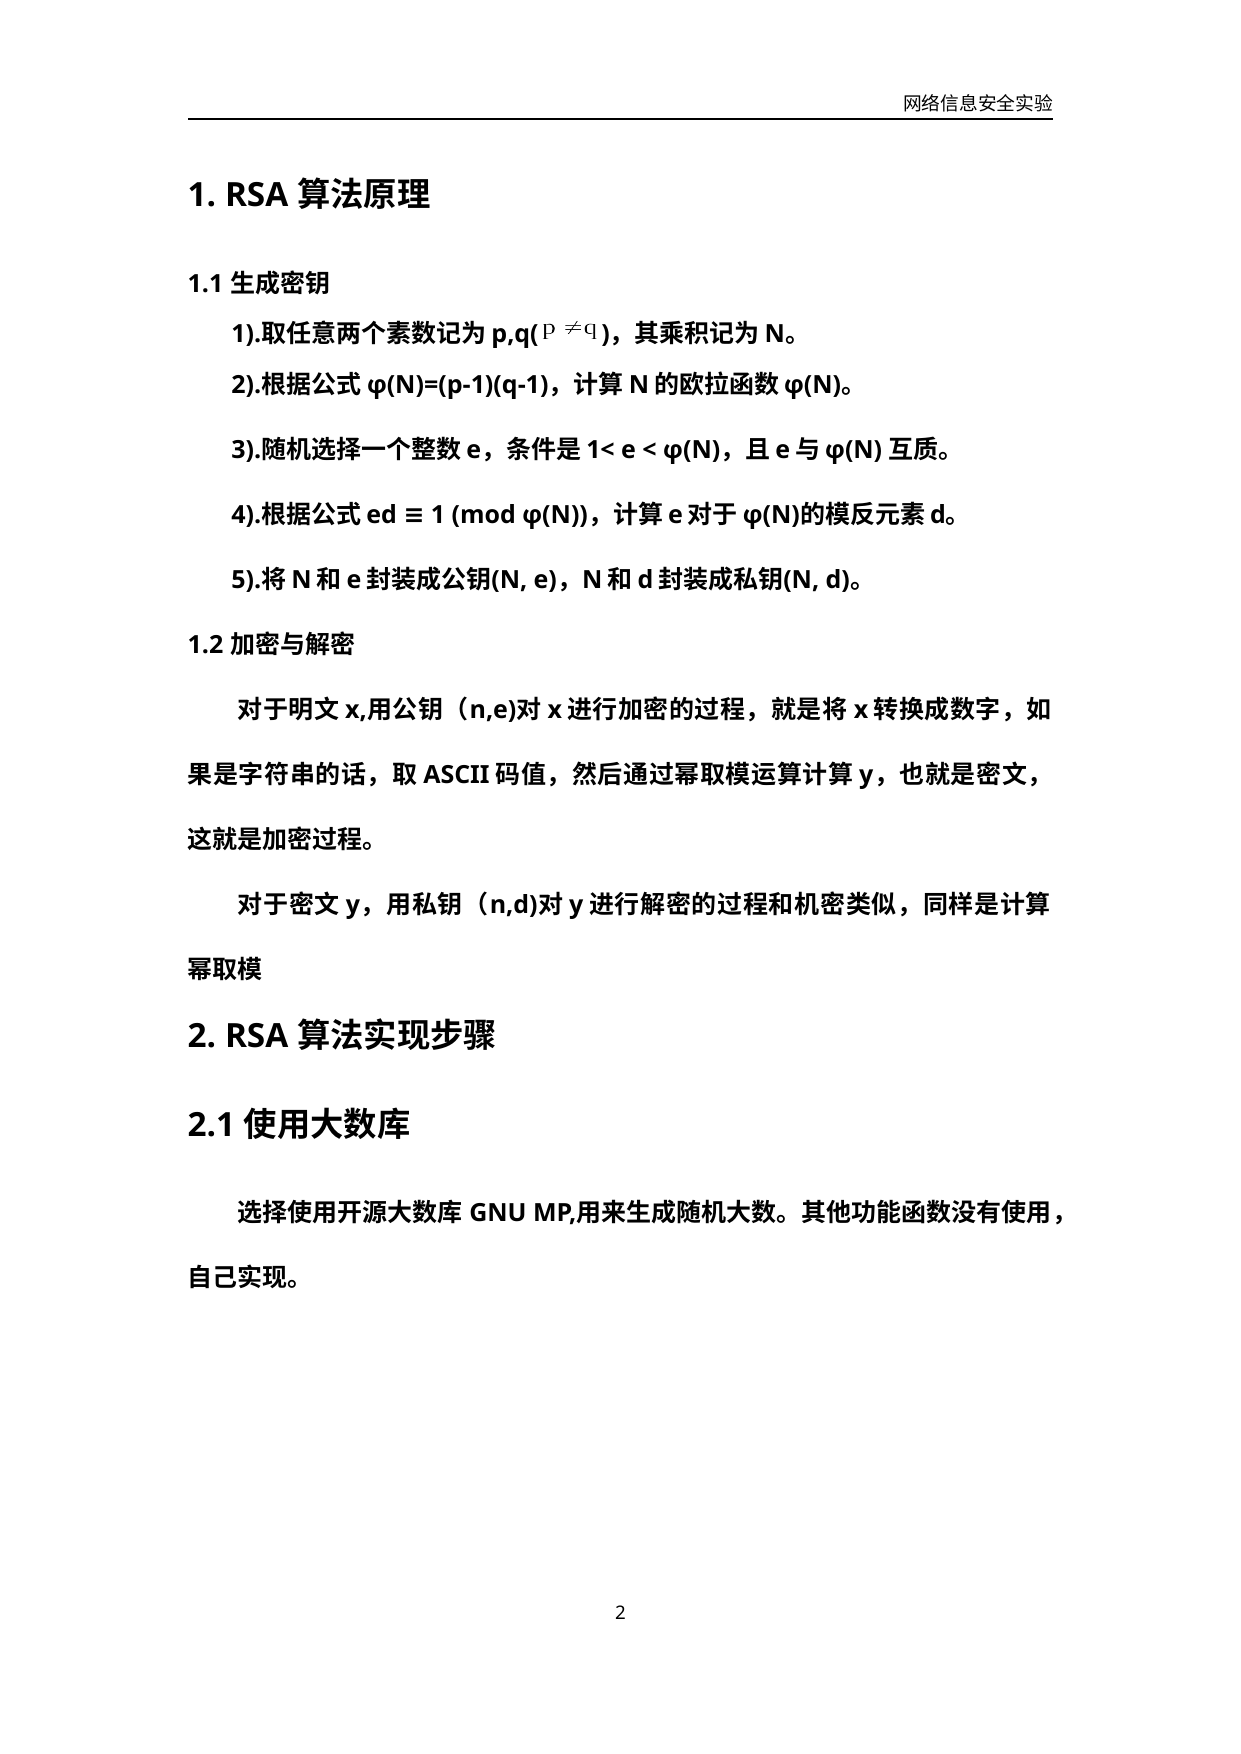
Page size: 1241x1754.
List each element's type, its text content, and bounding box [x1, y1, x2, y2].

text 2).根据公式 φ(N)=(p-1)(q-1)，计算N的欧拉函数φ(N)。 [187, 350, 1053, 415]
text 5).将N和e封装成公钥(N, e)，N和d封装成私钥(N, d)。 [187, 545, 1053, 610]
text 对于明文x,用公钥（n,e)对x进行加密的过程，就是将x转换成数字，如果是字符串的话，取ASCII码值，然后通过幂取模运算计算y，也就是密文，这就是加密过程。 [187, 675, 1053, 870]
list RSA 算法实现步骤 [187, 1000, 1053, 1065]
text 4).根据公式ed ≡ 1 (mod φ(N))，计算e对于φ(N)的模反元素d。 [187, 480, 1053, 545]
list RSA 算法原理 [187, 160, 1053, 225]
text 1).取任意两个素数记为p,q()，其乘积记为N。 [187, 314, 1053, 350]
text 对于密文y，用私钥（n,d)对y进行解密的过程和机密类似，同样是计算幂取模 [187, 870, 1053, 1000]
text 1.2 加密与解密 [187, 610, 1053, 675]
text 选择使用开源大数库 GNU MP,用来生成随机大数。其他功能函数没有使用，自己实现。 [187, 1178, 1053, 1308]
text 3).随机选择一个整数e，条件是1< e < φ(N)，且e与φ(N) 互质。 [187, 415, 1053, 480]
text 1.1 生成密钥 [187, 249, 1053, 314]
list 使用大数库 [187, 1089, 1053, 1154]
